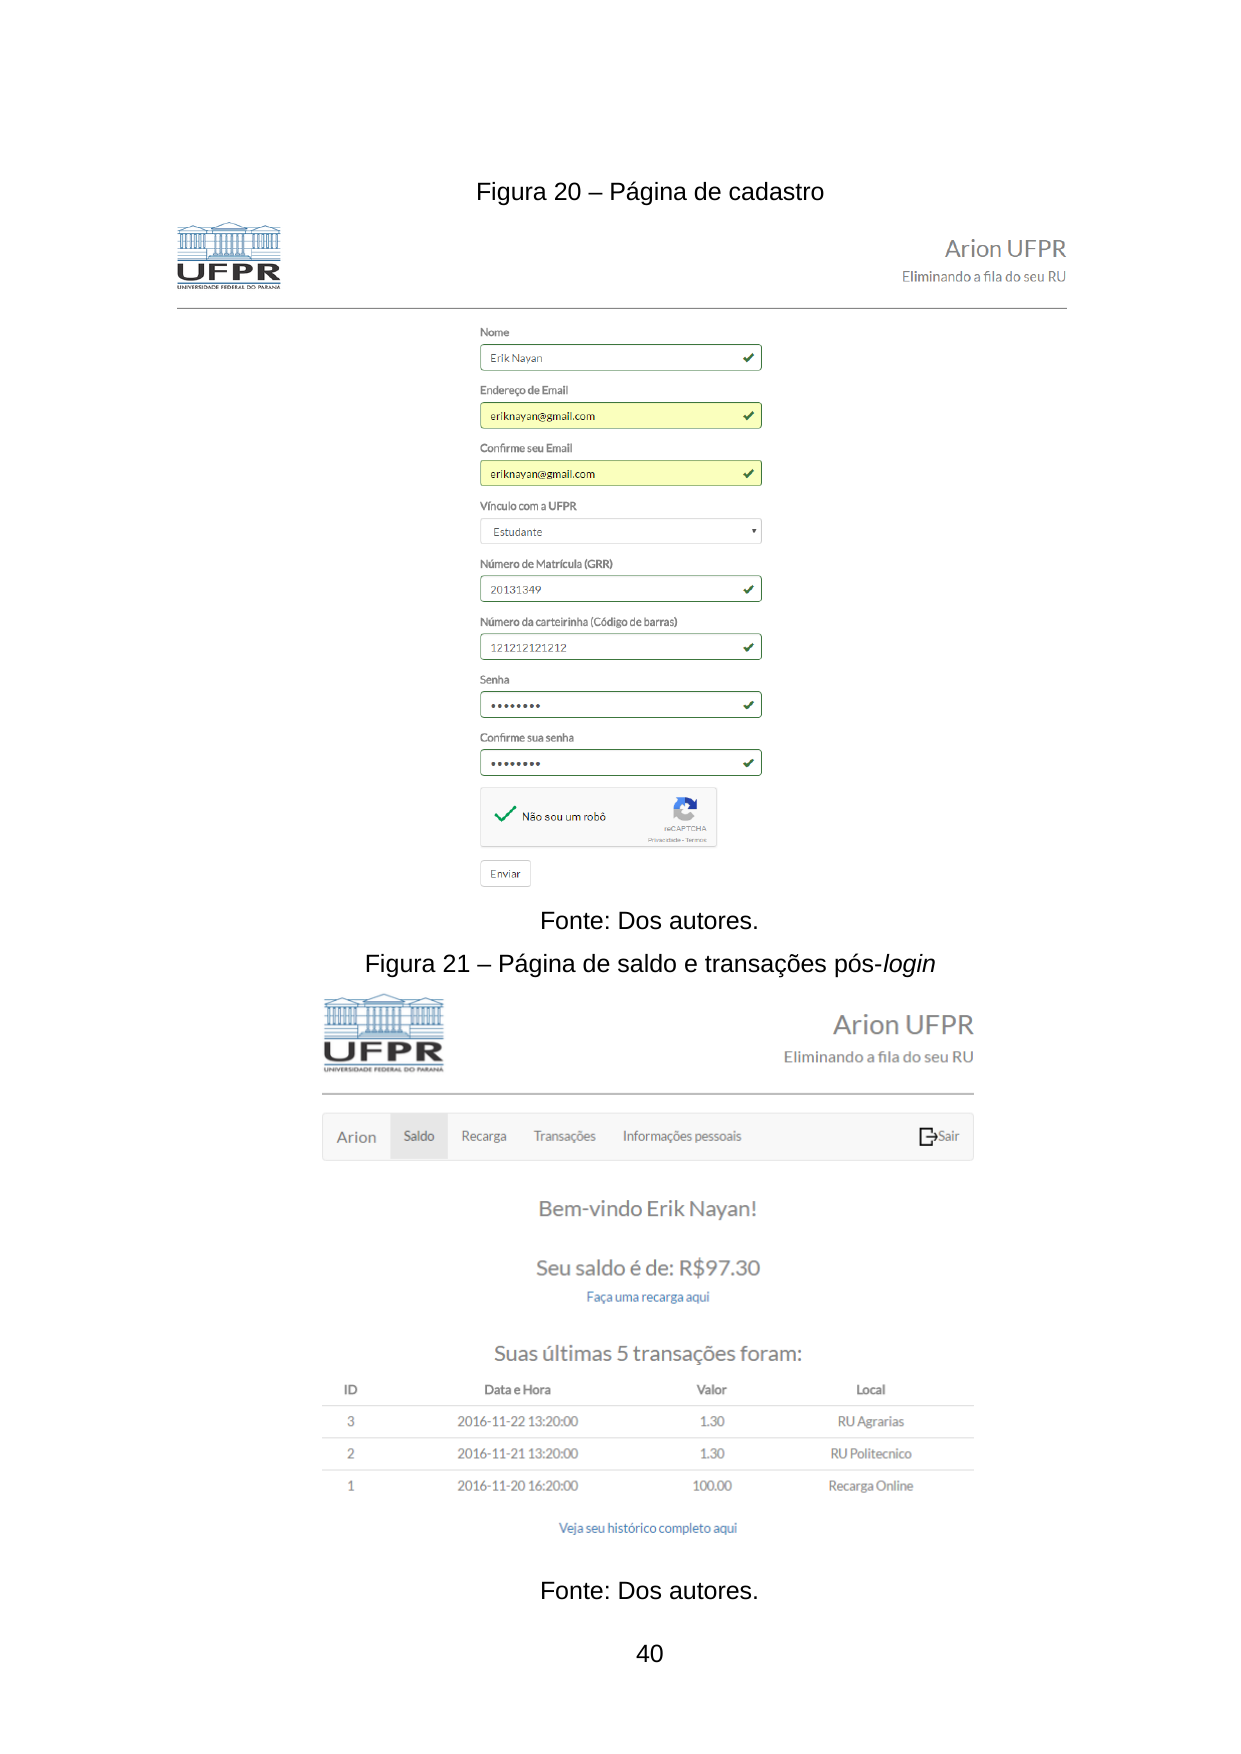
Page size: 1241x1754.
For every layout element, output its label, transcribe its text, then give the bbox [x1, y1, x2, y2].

text Figura 20 – Página de cadastro [178, 177, 1122, 206]
picture [321, 992, 978, 1562]
text Fonte: Dos autores. [177, 1576, 1122, 1604]
picture [177, 220, 1068, 892]
text Fonte: Dos autores. [177, 906, 1122, 935]
text Figura 21 – Página de saldo e transações pós-login [178, 949, 1122, 978]
